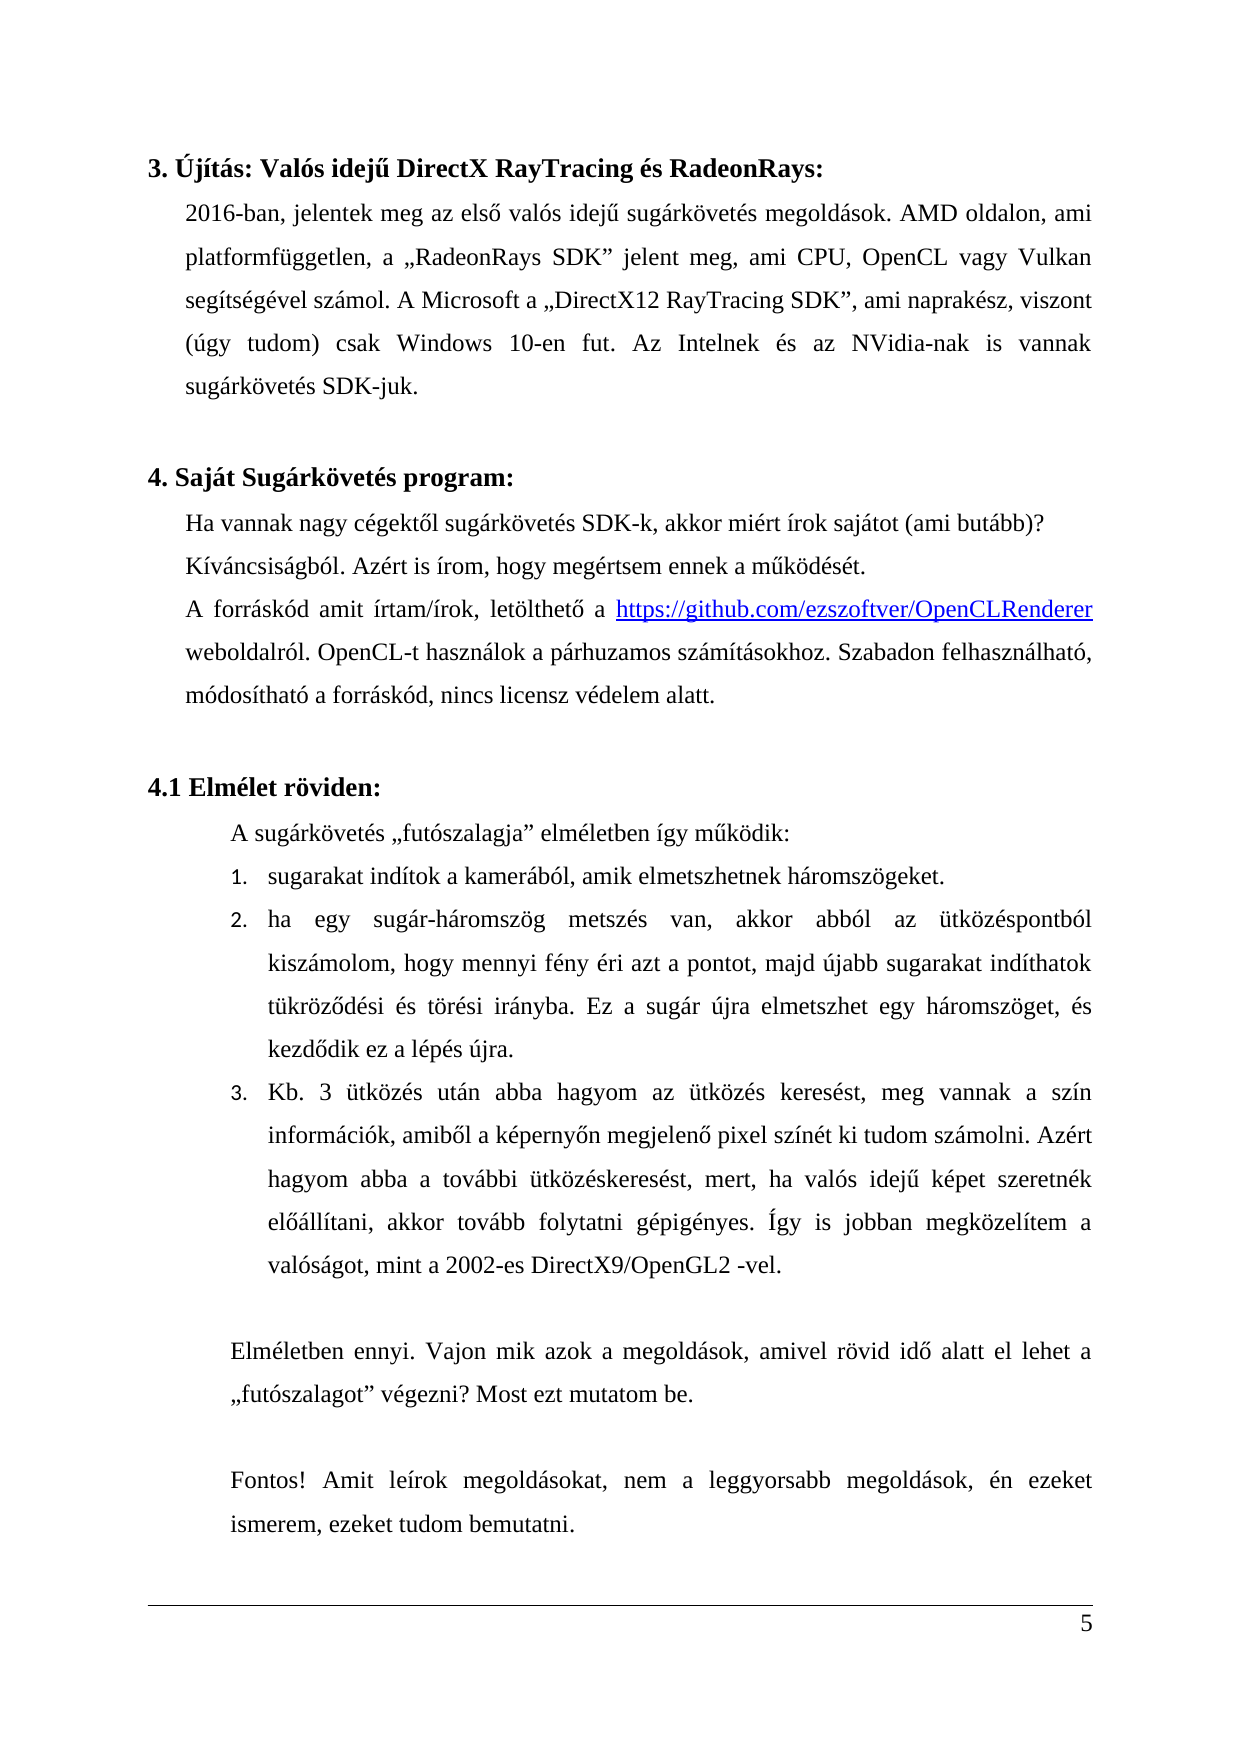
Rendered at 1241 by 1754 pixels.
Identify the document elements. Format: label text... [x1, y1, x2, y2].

list Kíváncsiságból. Azért is írom, hogy megértsem ennek a működését. [185, 551, 1093, 580]
list Ha vannak nagy cégektől sugárkövetés SDK-k, akkor miért írok sajátot (ami butább)? [185, 508, 1093, 537]
list 2016-ban, jelentek meg az első valós idejű sugárkövetés megoldások. AMD oldalon, ami platformfüggetlen, a „RadeonRays SDK” jelent meg, ami CPU, OpenCL vagy Vulkan segítségével számol. A Microsoft a „DirectX12 RayTracing SDK”, ami naprakész, viszont (úgy tudom) csak Windows 10-en fut. Az Intelnek és az NVidia-nak is vannak sugárkövetés SDK-juk. [185, 198, 1093, 400]
list sugarakat indítok a kamerából, amik elmetszhetnek háromszögeket. [230, 861, 1093, 890]
subtitle 4.1 Elmélet röviden: [148, 771, 1093, 802]
subtitle 3. Újítás: Valós idejű DirectX RayTracing és RadeonRays: [148, 152, 1093, 183]
list ha egy sugár-háromszög metszés van, akkor abból az ütközéspontból kiszámolom, hogy mennyi fény éri azt a pontot, majd újabb sugarakat indíthatok tükröződési és törési irányba. Ez a sugár újra elmetszhet egy háromszöget, és kezdődik ez a lépés újra. [230, 904, 1093, 1063]
list Kb. 3 ütközés után abba hagyom az ütközés keresést, meg vannak a szín információk, amiből a képernyőn megjelenő pixel színét ki tudom számolni. Azért hagyom abba a további ütközéskeresést, mert, ha valós idejű képet szeretnék előállítani, akkor tovább folytatni gépigényes. Így is jobban megközelítem a valóságot, mint a 2002-es DirectX9/OpenGL2 -vel. [230, 1077, 1093, 1279]
subtitle 4. Saját Sugárkövetés program: [148, 461, 1093, 492]
list A sugárkövetés „futószalagja” elméletben így működik: [230, 818, 1093, 846]
text Elméletben ennyi. Vajon mik azok a megoldások, amivel rövid idő alatt el lehet a „futószalagot” végezni? Most ezt mutatom be. [230, 1336, 1093, 1408]
list A forráskód amit írtam/írok, letölthető a https://github.com/ezszoftver/OpenCLRenderer weboldalról. OpenCL-t használok a párhuzamos számításokhoz. Szabadon felhasználható, módosítható a forráskód, nincs licensz védelem alatt. [185, 594, 1093, 709]
text Fontos! Amit leírok megoldásokat, nem a leggyorsabb megoldások, én ezeket ismerem, ezeket tudom bemutatni. [230, 1466, 1093, 1537]
